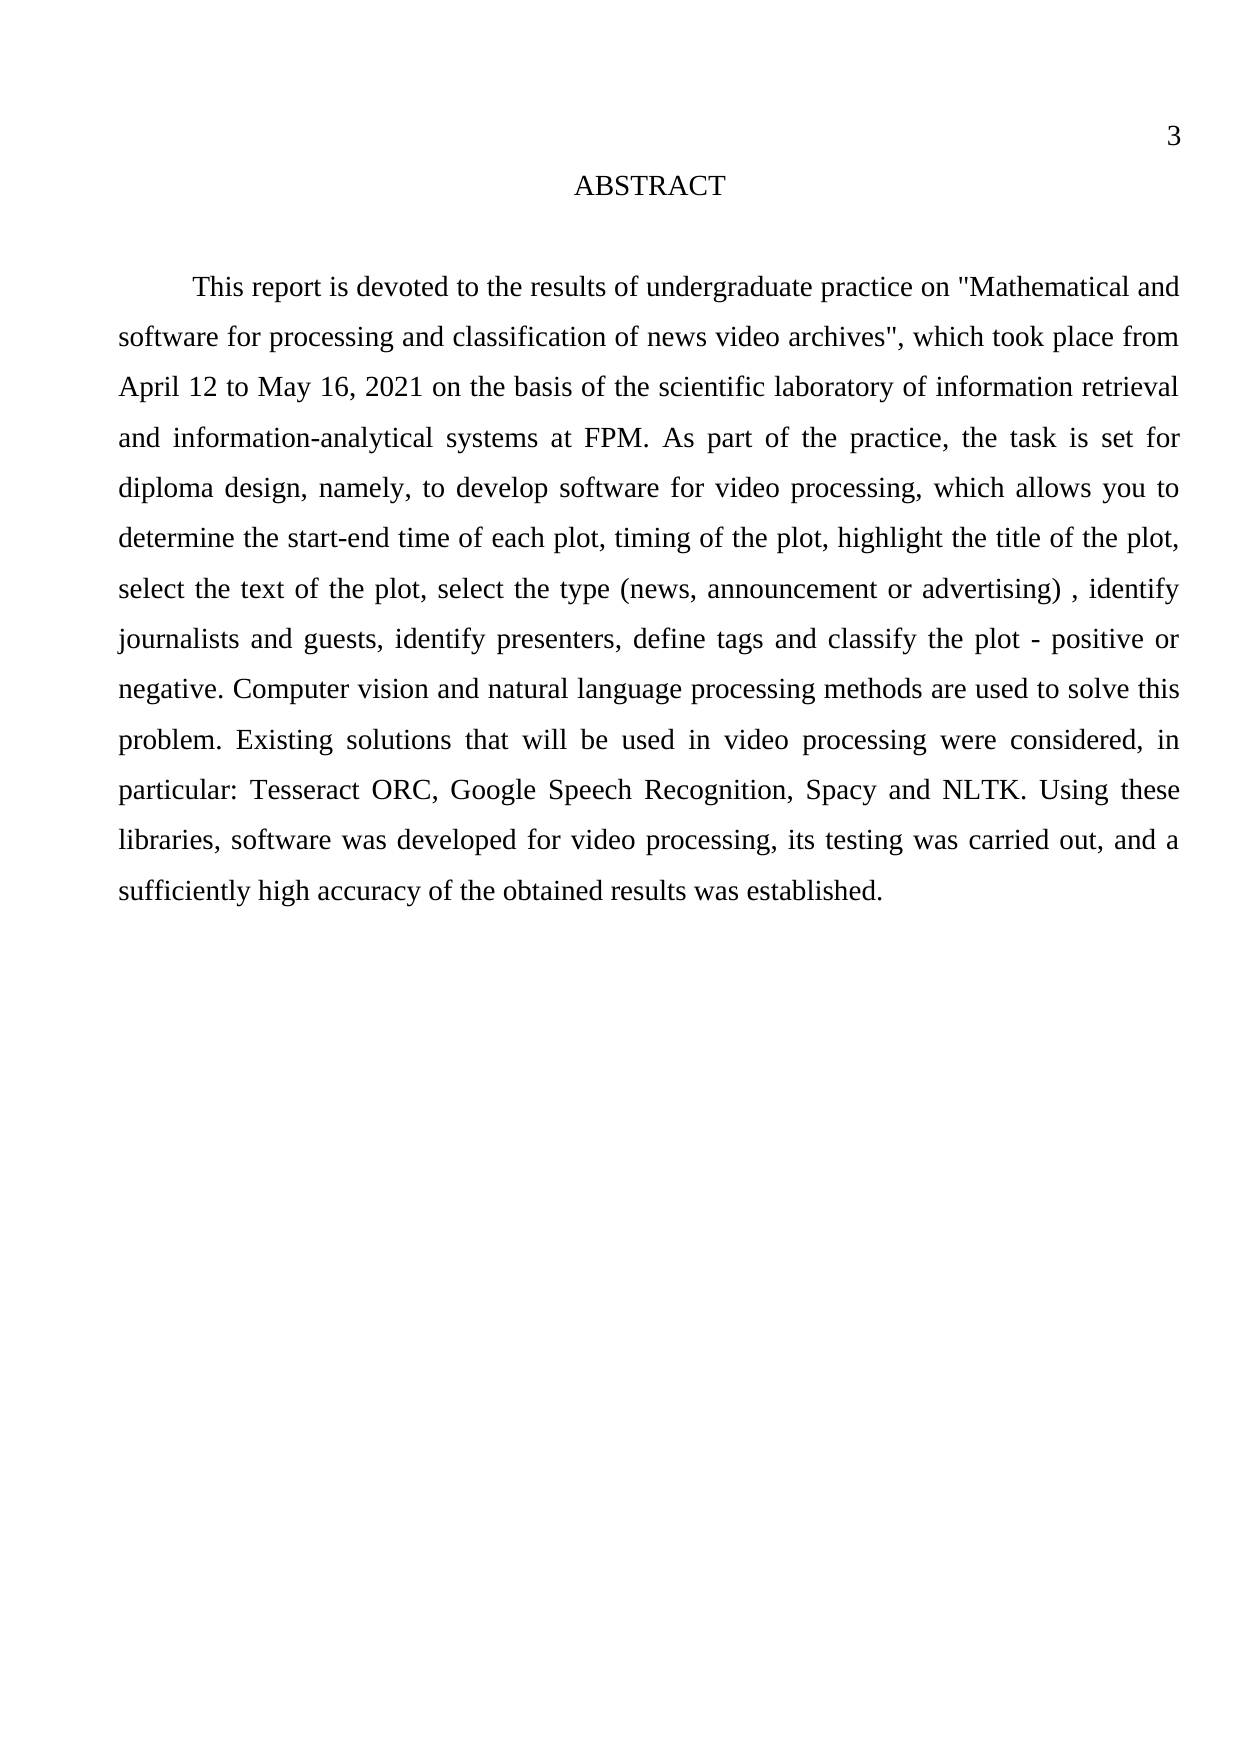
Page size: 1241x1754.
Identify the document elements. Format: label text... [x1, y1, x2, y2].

text This report is devoted to the results of undergraduate practice on "Mathematical and software for processing and classification of news video archives", which took place from April 12 to May 16, 2021 on the basis of the scientific laboratory of information retrieval and information-analytical systems at FPM. As part of the practice, the task is set for diploma design, namely, to develop software for video processing, which allows you to determine the start-end time of each plot, timing of the plot, highlight the title of the plot, select the text of the plot, select the type (news, announcement or advertising) , identify journalists and guests, identify presenters, define tags and classify the plot - positive or negative. Computer vision and natural language processing methods are used to solve this problem. Existing solutions that will be used in video processing were considered, in particular: Tesseract ORC, Google Speech Recognition, Spacy and NLTK. Using these libraries, software was developed for video processing, its testing was carried out, and a sufficiently high accuracy of the obtained results was established. [118, 269, 1181, 906]
title ABSTRACT [118, 168, 1181, 202]
